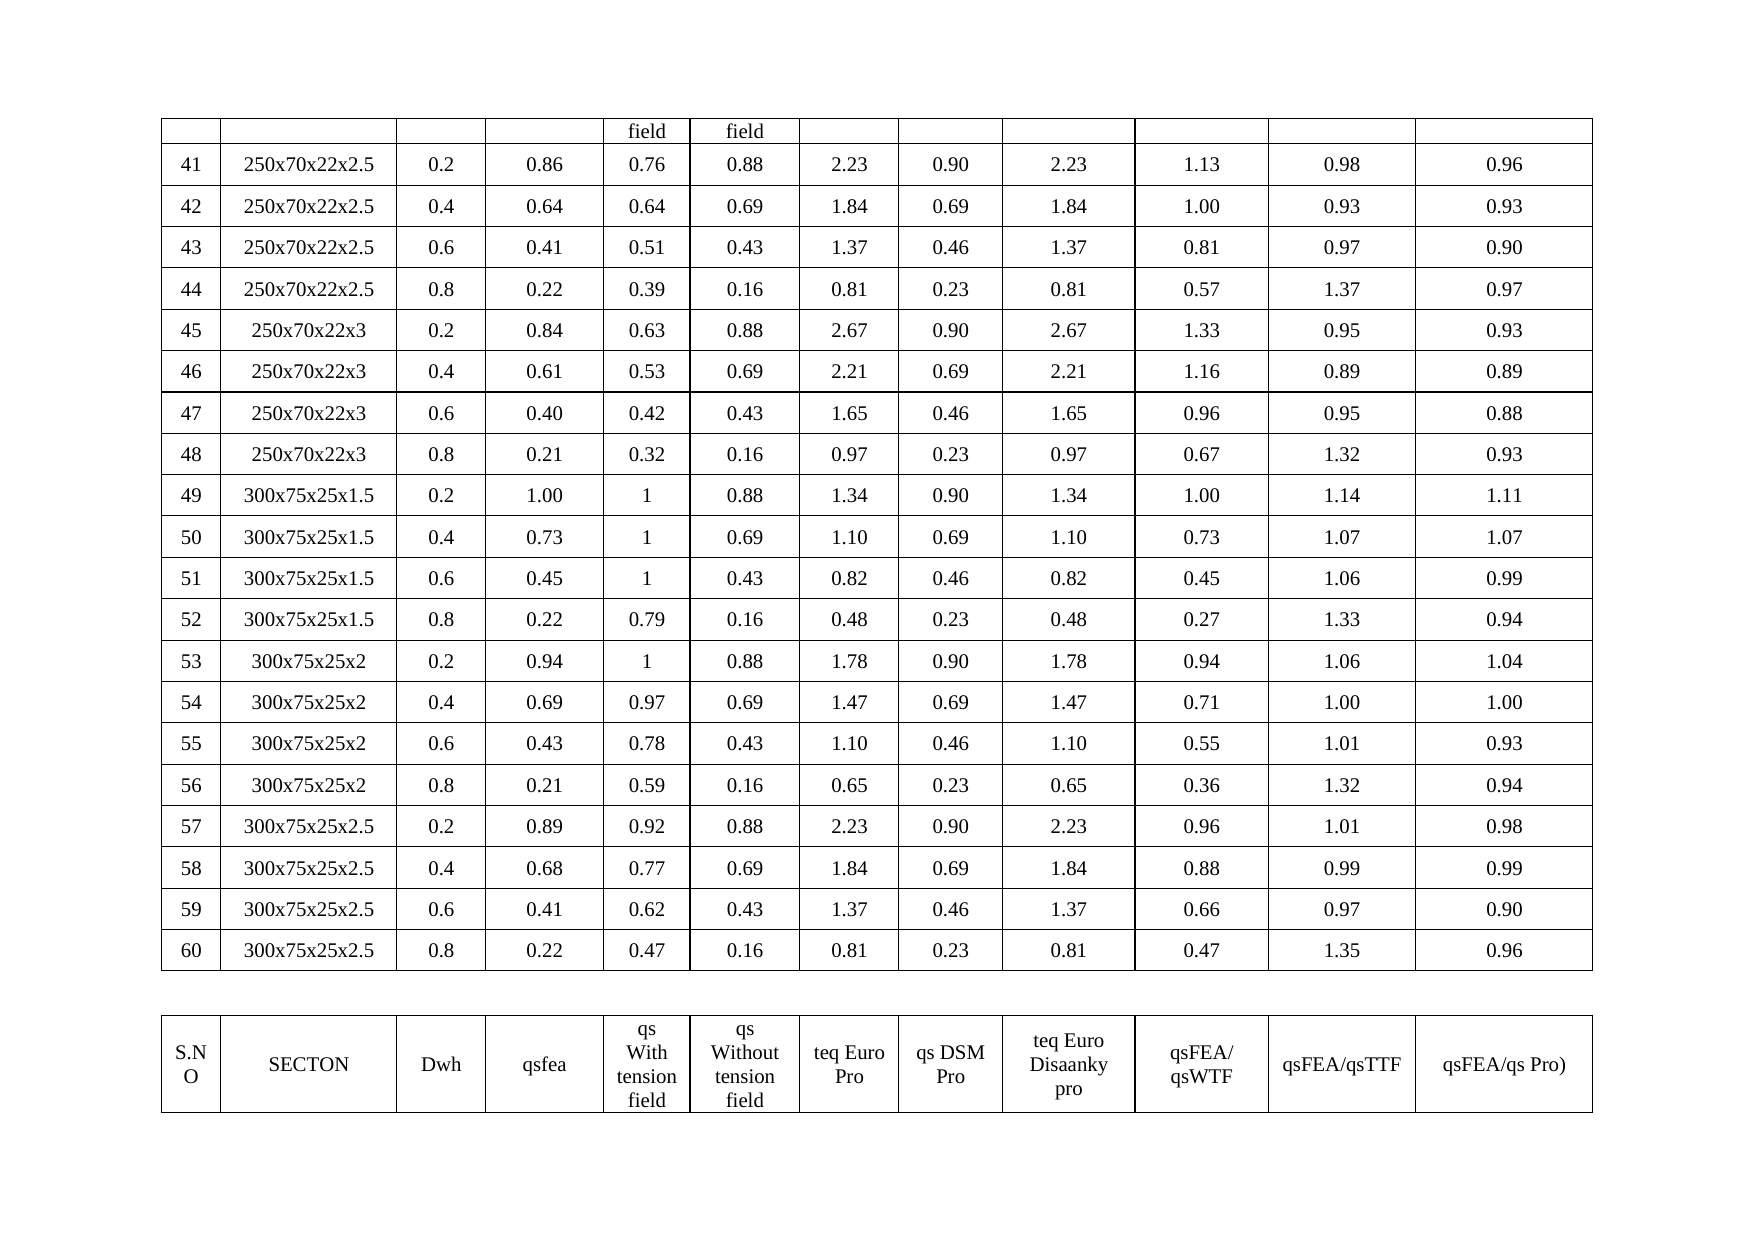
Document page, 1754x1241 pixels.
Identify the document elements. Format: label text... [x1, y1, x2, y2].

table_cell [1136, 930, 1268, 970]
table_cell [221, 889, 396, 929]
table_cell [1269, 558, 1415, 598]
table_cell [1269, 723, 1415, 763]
table_cell 0.97 [1003, 434, 1134, 474]
table_cell 2.67 [1003, 310, 1134, 350]
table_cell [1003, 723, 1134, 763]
table_cell 1.13 [1136, 144, 1268, 184]
table_cell 0.96 [1416, 144, 1592, 184]
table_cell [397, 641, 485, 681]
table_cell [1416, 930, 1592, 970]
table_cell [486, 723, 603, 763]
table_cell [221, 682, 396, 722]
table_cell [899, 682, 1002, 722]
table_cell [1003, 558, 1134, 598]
table_cell 0.90 [1416, 227, 1592, 267]
table_cell 0.40 [486, 393, 603, 433]
table_cell 0.97 [1416, 268, 1592, 309]
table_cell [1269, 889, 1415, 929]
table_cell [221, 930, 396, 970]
table_cell 0.23 [899, 268, 1002, 309]
table_cell 250x70x22x2.5 [221, 268, 396, 309]
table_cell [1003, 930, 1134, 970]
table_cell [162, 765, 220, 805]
table_cell 0.43 [691, 393, 799, 433]
table_cell 1.33 [1136, 310, 1268, 350]
table_cell 1.37 [1003, 227, 1134, 267]
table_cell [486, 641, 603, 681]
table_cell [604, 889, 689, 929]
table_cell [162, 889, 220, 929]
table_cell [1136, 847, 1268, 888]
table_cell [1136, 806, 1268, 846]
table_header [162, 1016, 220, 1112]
table_cell 0.4 [397, 186, 485, 226]
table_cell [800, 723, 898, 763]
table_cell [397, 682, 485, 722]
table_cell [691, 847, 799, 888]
table_cell 1.10 [800, 516, 898, 557]
table_cell 0.81 [1003, 268, 1134, 309]
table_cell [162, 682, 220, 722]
table_cell 0.97 [800, 434, 898, 474]
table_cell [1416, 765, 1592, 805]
table_cell 0.32 [604, 434, 689, 474]
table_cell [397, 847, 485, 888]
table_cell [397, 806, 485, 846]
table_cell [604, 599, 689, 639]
table_cell 43 [162, 227, 220, 267]
table_header qsFEA/qsWTF [1136, 119, 1268, 143]
table_cell 0.2 [397, 310, 485, 350]
table_cell 0.67 [1136, 434, 1268, 474]
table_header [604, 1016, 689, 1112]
table_cell 0.84 [486, 310, 603, 350]
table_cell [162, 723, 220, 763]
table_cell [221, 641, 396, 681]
table_cell 0.90 [899, 144, 1002, 184]
table_header SECTON [221, 119, 396, 143]
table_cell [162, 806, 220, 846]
table_cell 2.21 [800, 351, 898, 391]
table_cell 0.86 [486, 144, 603, 184]
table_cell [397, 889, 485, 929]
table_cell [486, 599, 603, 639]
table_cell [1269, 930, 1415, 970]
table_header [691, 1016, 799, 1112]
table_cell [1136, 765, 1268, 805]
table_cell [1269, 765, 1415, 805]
table_cell 46 [162, 351, 220, 391]
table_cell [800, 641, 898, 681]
table_cell 250x70x22x3 [221, 310, 396, 350]
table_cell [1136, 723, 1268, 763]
table_header S.NO [162, 119, 220, 143]
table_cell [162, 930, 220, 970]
table_cell 0.81 [1136, 227, 1268, 267]
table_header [604, 119, 689, 143]
table_cell 0.46 [899, 393, 1002, 433]
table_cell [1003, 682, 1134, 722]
table_cell 0.46 [899, 227, 1002, 267]
table_cell 2.67 [800, 310, 898, 350]
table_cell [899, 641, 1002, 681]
table_cell 0.4 [397, 516, 485, 557]
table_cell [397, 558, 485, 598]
table_cell 0.23 [899, 434, 1002, 474]
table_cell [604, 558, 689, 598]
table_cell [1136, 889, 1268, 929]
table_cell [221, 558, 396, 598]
table_header qs DSM Pro [899, 119, 1002, 143]
table_header qsFEA/qs Pro) [1416, 119, 1592, 143]
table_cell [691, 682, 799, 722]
table_cell 1.65 [1003, 393, 1134, 433]
table_cell 0.88 [691, 475, 799, 515]
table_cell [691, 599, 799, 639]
table_cell 0.43 [691, 227, 799, 267]
table_cell 0.64 [604, 186, 689, 226]
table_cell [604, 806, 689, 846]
table_cell 0.69 [899, 351, 1002, 391]
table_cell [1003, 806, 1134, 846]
table_cell 1 [604, 475, 689, 515]
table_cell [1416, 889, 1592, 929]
table_cell 49 [162, 475, 220, 515]
table_cell 1.07 [1416, 516, 1592, 557]
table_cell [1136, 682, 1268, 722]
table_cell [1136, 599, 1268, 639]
table_cell 0.42 [604, 393, 689, 433]
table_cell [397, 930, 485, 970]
table_cell 300x75x25x1.5 [221, 475, 396, 515]
table_cell 0.93 [1416, 434, 1592, 474]
table_cell 0.90 [899, 310, 1002, 350]
table_cell 1.10 [1003, 516, 1134, 557]
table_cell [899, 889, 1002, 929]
table_cell 0.8 [397, 434, 485, 474]
table_cell 0.2 [397, 144, 485, 184]
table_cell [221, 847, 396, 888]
table_cell 0.8 [397, 268, 485, 309]
table_cell 44 [162, 268, 220, 309]
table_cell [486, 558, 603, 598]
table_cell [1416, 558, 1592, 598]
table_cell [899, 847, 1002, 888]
table_cell 0.73 [1136, 516, 1268, 557]
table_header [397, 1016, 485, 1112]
table_cell 0.88 [1416, 393, 1592, 433]
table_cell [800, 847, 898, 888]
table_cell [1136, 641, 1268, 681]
table_cell 0.73 [486, 516, 603, 557]
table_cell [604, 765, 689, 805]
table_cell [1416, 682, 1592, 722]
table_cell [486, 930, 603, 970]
table_cell 1.37 [1269, 268, 1415, 309]
table_cell 48 [162, 434, 220, 474]
table_cell 0.69 [899, 516, 1002, 557]
table_cell 0.41 [486, 227, 603, 267]
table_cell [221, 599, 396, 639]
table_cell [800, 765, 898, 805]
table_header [691, 119, 799, 143]
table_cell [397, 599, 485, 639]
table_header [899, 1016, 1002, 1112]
table_cell 0.89 [1269, 351, 1415, 391]
table_cell 1.37 [800, 227, 898, 267]
table_cell 1 [604, 516, 689, 557]
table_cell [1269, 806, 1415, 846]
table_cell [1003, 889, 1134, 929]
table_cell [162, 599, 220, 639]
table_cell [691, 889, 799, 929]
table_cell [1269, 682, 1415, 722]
table_cell 0.95 [1269, 310, 1415, 350]
table_cell 1.00 [1136, 475, 1268, 515]
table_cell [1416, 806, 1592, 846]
table_cell 1.00 [1136, 186, 1268, 226]
table_cell 0.93 [1269, 186, 1415, 226]
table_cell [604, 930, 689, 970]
table_cell 0.69 [899, 186, 1002, 226]
table_cell 0.53 [604, 351, 689, 391]
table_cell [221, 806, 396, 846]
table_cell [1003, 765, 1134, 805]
table_cell 250x70x22x2.5 [221, 227, 396, 267]
table_cell 2.23 [1003, 144, 1134, 184]
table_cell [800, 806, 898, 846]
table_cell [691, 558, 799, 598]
table_cell 0.69 [691, 516, 799, 557]
table_cell 0.64 [486, 186, 603, 226]
table_cell 1.00 [486, 475, 603, 515]
table_cell 0.81 [800, 268, 898, 309]
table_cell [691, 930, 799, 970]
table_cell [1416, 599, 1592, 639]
table_cell 1.34 [800, 475, 898, 515]
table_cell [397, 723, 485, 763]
table_cell 0.6 [397, 393, 485, 433]
table_cell 0.69 [691, 186, 799, 226]
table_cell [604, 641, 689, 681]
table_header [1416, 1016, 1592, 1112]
table_cell 0.4 [397, 351, 485, 391]
table_cell 0.22 [486, 268, 603, 309]
table_cell 250x70x22x3 [221, 434, 396, 474]
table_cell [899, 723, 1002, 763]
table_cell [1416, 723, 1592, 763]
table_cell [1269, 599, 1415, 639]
table_cell 0.39 [604, 268, 689, 309]
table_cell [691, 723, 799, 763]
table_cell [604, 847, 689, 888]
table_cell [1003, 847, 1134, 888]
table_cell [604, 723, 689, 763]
table_cell 45 [162, 310, 220, 350]
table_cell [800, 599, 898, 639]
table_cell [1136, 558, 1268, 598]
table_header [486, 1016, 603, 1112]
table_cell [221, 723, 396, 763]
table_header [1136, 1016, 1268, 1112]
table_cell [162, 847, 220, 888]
table_cell 0.88 [691, 144, 799, 184]
table_cell 0.90 [899, 475, 1002, 515]
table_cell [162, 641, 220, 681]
table_cell 0.89 [1416, 351, 1592, 391]
table_header teq Euro Pro [800, 119, 898, 143]
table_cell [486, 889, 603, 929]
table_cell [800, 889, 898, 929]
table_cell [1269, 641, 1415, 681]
table_cell 1.11 [1416, 475, 1592, 515]
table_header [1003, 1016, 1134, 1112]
table_cell 0.16 [691, 268, 799, 309]
table_cell 0.93 [1416, 310, 1592, 350]
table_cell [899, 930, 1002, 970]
table_cell 2.21 [1003, 351, 1134, 391]
table_cell 0.93 [1416, 186, 1592, 226]
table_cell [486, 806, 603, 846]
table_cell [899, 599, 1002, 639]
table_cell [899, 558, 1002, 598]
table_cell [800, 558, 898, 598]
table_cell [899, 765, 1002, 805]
table_cell 0.57 [1136, 268, 1268, 309]
table_cell 1.84 [1003, 186, 1134, 226]
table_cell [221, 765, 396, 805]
table_cell 50 [162, 516, 220, 557]
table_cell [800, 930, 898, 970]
table_cell 1.34 [1003, 475, 1134, 515]
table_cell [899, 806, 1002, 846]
table_cell 1.65 [800, 393, 898, 433]
table_cell 250x70x22x3 [221, 393, 396, 433]
table_cell 0.16 [691, 434, 799, 474]
table_cell 1.84 [800, 186, 898, 226]
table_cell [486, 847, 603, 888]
table_cell 0.21 [486, 434, 603, 474]
table_cell 1.16 [1136, 351, 1268, 391]
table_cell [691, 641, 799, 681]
table_header qsfea [486, 119, 603, 143]
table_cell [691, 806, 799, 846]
table_cell 0.97 [1269, 227, 1415, 267]
table_cell 300x75x25x1.5 [221, 516, 396, 557]
table_cell 250x70x22x2.5 [221, 186, 396, 226]
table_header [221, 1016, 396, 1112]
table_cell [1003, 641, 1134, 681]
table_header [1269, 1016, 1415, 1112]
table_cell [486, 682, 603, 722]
table_cell 0.6 [397, 227, 485, 267]
table_header qsFEA/qsTTF [1269, 119, 1415, 143]
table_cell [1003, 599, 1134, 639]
table_cell 0.63 [604, 310, 689, 350]
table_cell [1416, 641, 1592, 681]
table_cell 47 [162, 393, 220, 433]
table_cell 250x70x22x3 [221, 351, 396, 391]
table_cell 51 [162, 558, 220, 598]
table_cell 0.2 [397, 475, 485, 515]
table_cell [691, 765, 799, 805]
table_cell 1.07 [1269, 516, 1415, 557]
table_cell 1.32 [1269, 434, 1415, 474]
table_cell 42 [162, 186, 220, 226]
table_cell 0.98 [1269, 144, 1415, 184]
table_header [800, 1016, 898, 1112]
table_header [1003, 119, 1134, 143]
table_cell 0.61 [486, 351, 603, 391]
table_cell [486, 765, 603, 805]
table_cell 0.69 [691, 351, 799, 391]
table_cell 1.14 [1269, 475, 1415, 515]
table_header Dwh [397, 119, 485, 143]
table_cell 0.76 [604, 144, 689, 184]
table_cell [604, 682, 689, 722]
table_cell 250x70x22x2.5 [221, 144, 396, 184]
table_cell 0.51 [604, 227, 689, 267]
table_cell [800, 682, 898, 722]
table_cell 0.96 [1136, 393, 1268, 433]
table_cell 2.23 [800, 144, 898, 184]
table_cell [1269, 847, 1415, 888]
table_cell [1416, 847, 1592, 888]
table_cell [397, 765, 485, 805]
table_cell 0.95 [1269, 393, 1415, 433]
table_cell 0.88 [691, 310, 799, 350]
table_cell 41 [162, 144, 220, 184]
